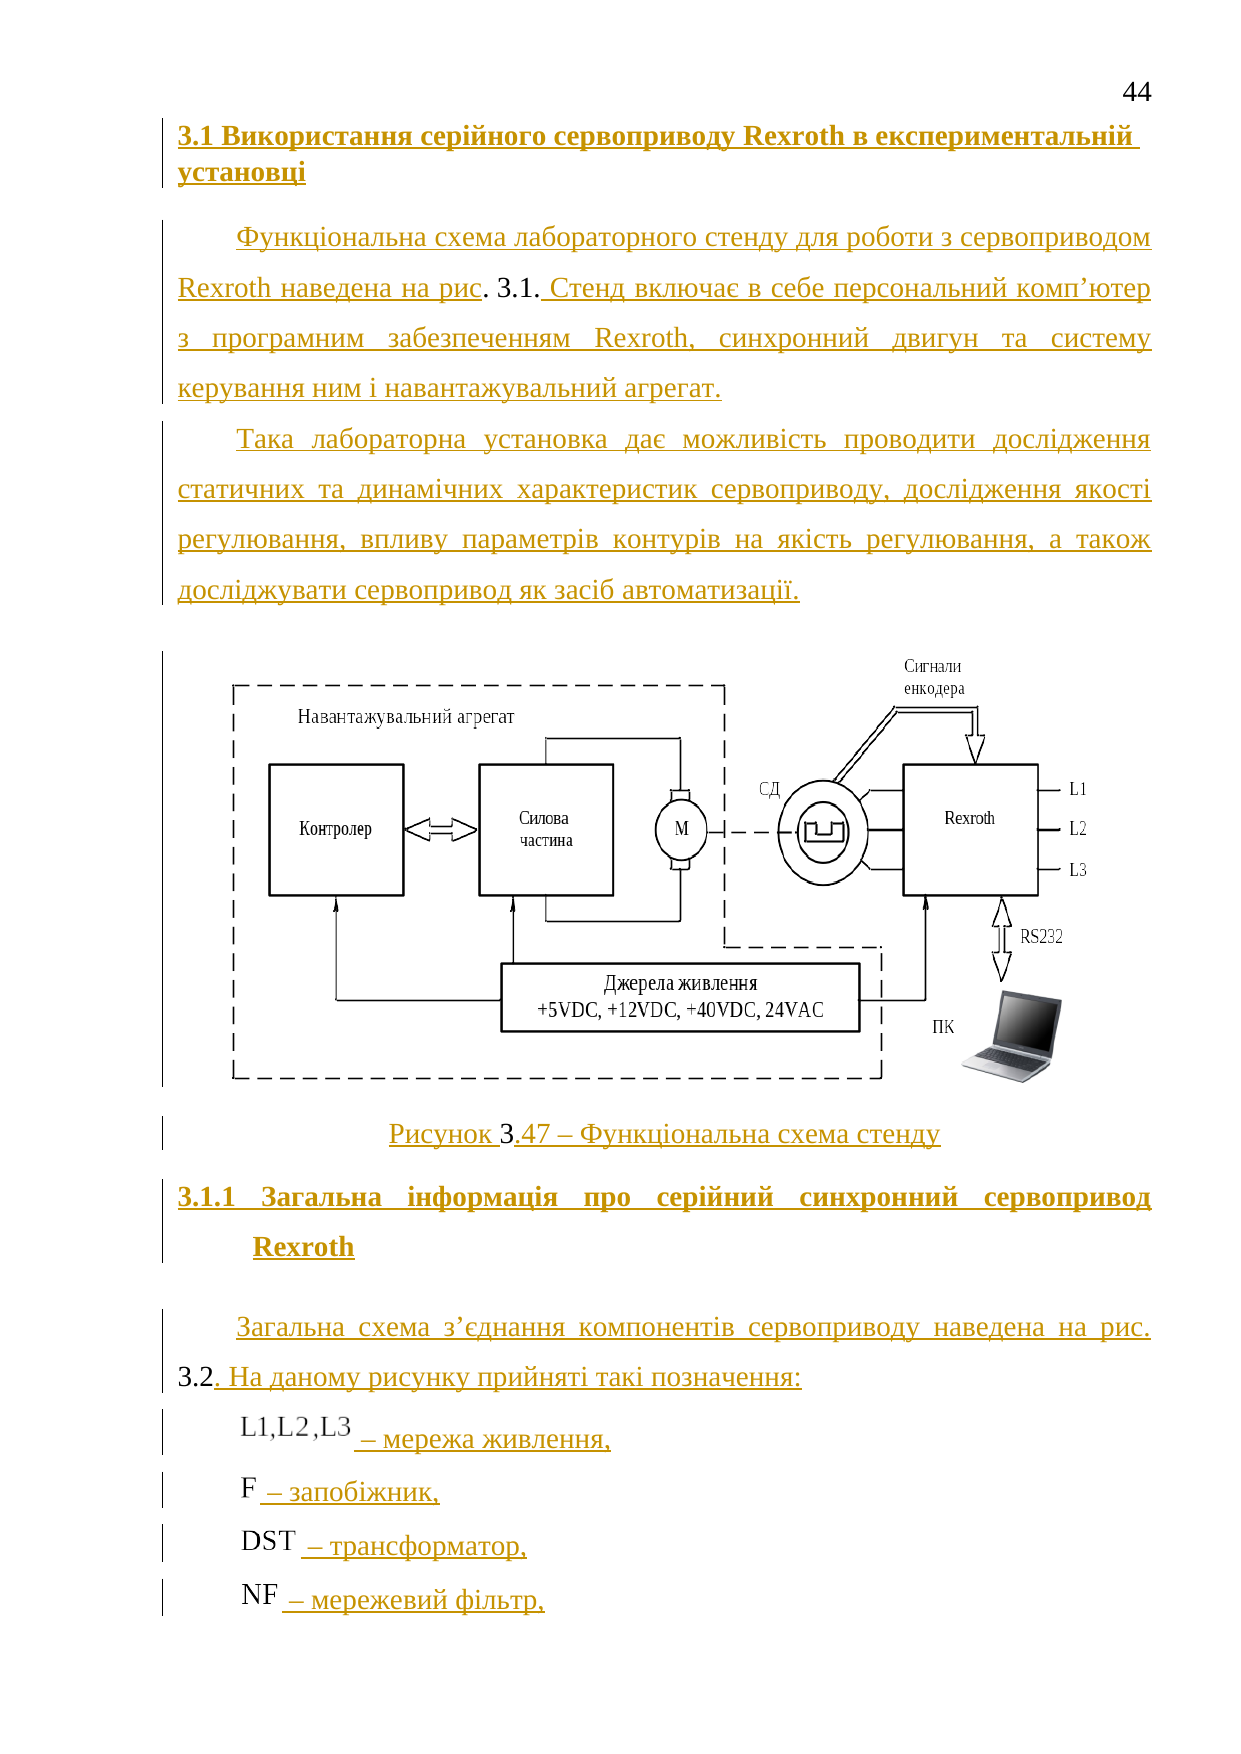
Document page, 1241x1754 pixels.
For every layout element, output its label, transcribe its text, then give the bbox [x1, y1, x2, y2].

text 3.2 [177, 1309, 1152, 1393]
text 31 [177, 1116, 1152, 1150]
text . 3.1. [177, 219, 1152, 349]
text . 3.1. [177, 350, 1152, 404]
